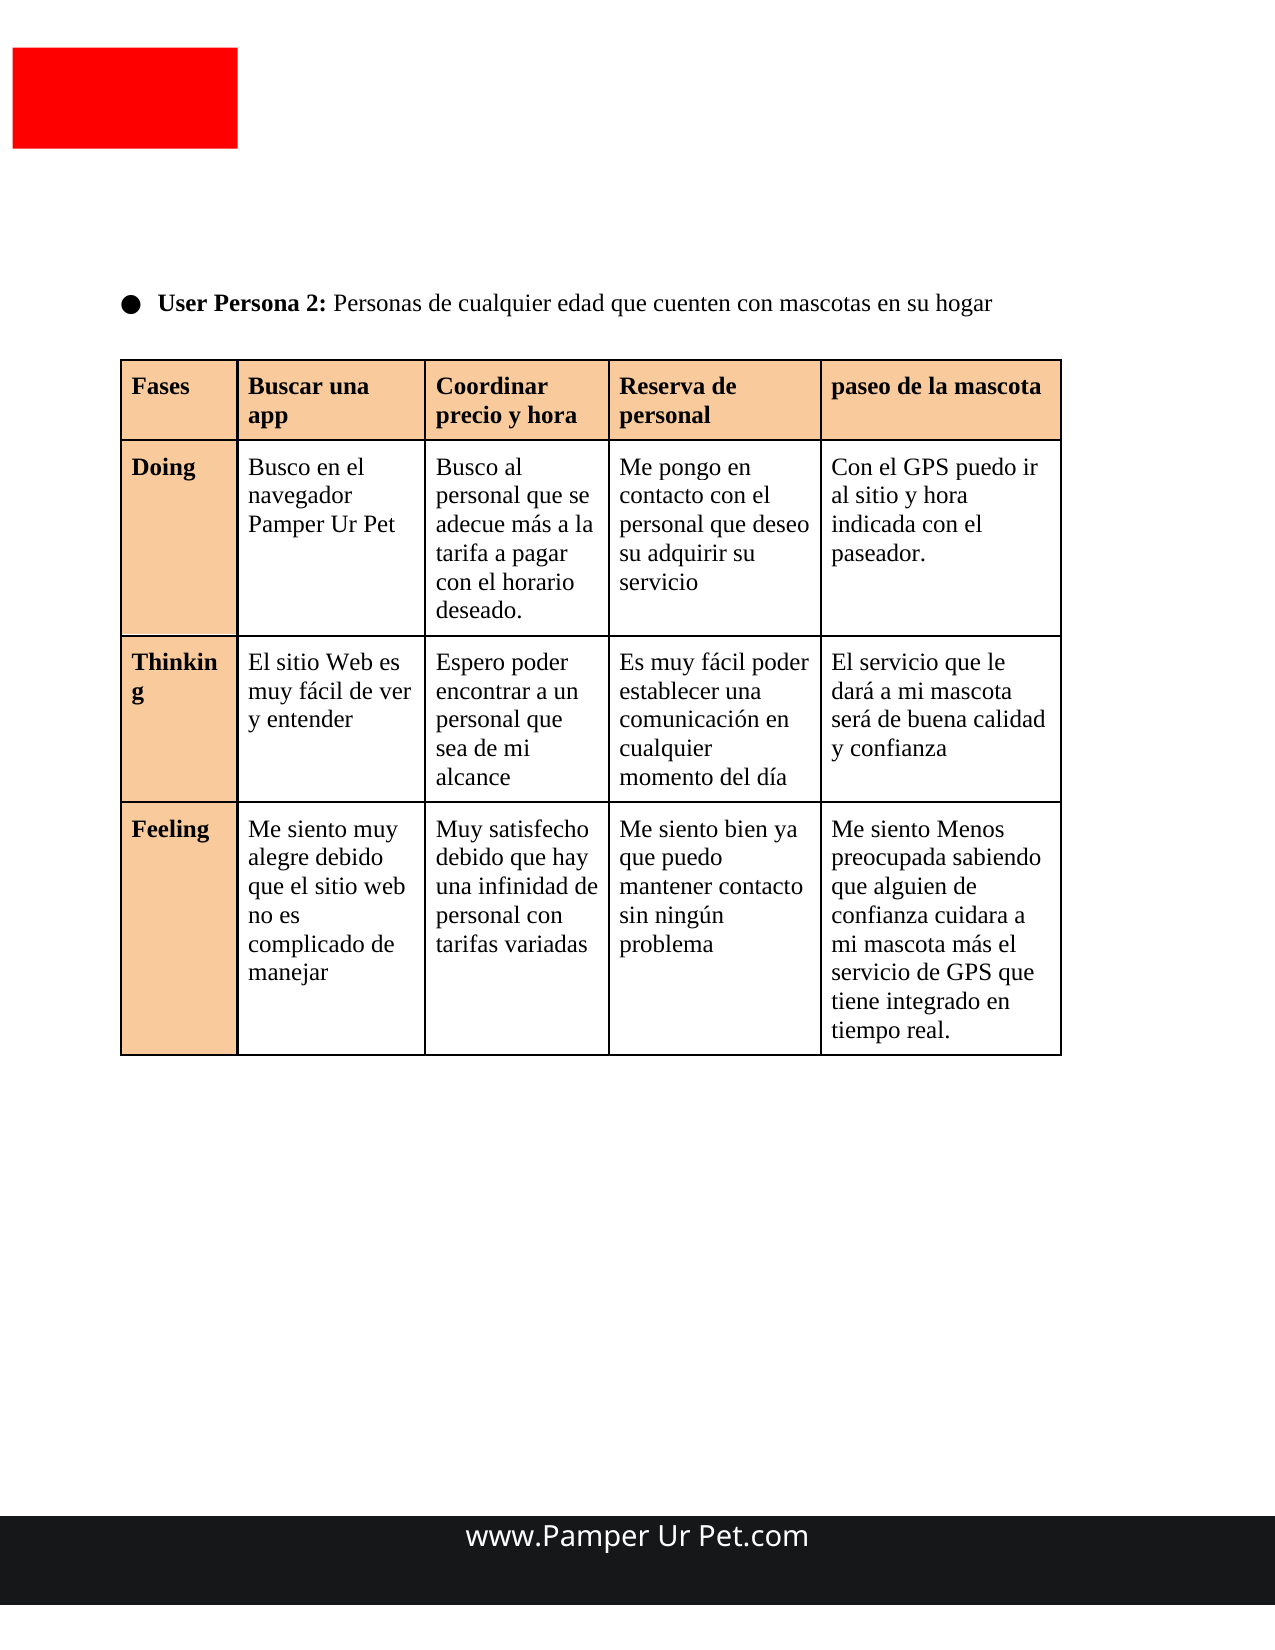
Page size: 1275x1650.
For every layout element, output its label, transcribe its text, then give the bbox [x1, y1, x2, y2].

table_cell Me siento bien ya que puedo mantener contacto sin ningún problema [610, 803, 820, 1054]
list User Persona 2: Personas de cualquier edad que cuenten con mascotas en su hogar [120, 275, 1155, 326]
table_cell Thinking [122, 637, 236, 801]
table_cell Espero poder encontrar a un personal que sea de mi alcance [426, 637, 608, 801]
table_cell Me siento Menos preocupada sabiendo que alguien de confianza cuidara a mi mascota más el servicio de GPS que tiene integrado en tiempo real. [822, 803, 1060, 1054]
table_cell Es muy fácil poder establecer una comunicación en cualquier momento del día [610, 637, 820, 801]
table_header Buscar una app [239, 361, 424, 439]
table_cell Busco en el navegador Pamper Ur Pet [239, 441, 424, 634]
table_header Fases [122, 361, 236, 439]
table_cell Muy satisfecho debido que hay una infinidad de personal con tarifas variadas [426, 803, 608, 1054]
table_cell Feeling [122, 803, 236, 1054]
table_cell Doing [122, 441, 236, 634]
table_cell Me siento muy alegre debido que el sitio web no es complicado de manejar [239, 803, 424, 1054]
table_header paseo de la mascota [822, 361, 1060, 439]
table_cell Busco al personal que se adecue más a la tarifa a pagar con el horario deseado. [426, 441, 608, 634]
table_cell Me pongo en contacto con el personal que deseo su adquirir su servicio [610, 441, 820, 634]
table_cell Con el GPS puedo ir al sitio y hora indicada con el paseador. [822, 441, 1060, 634]
table_header Coordinar precio y hora [426, 361, 608, 439]
table_header Reserva de personal [610, 361, 820, 439]
table_cell El sitio Web es muy fácil de ver y entender [239, 637, 424, 801]
table_cell El servicio que le dará a mi mascota será de buena calidad y confianza [822, 637, 1060, 801]
